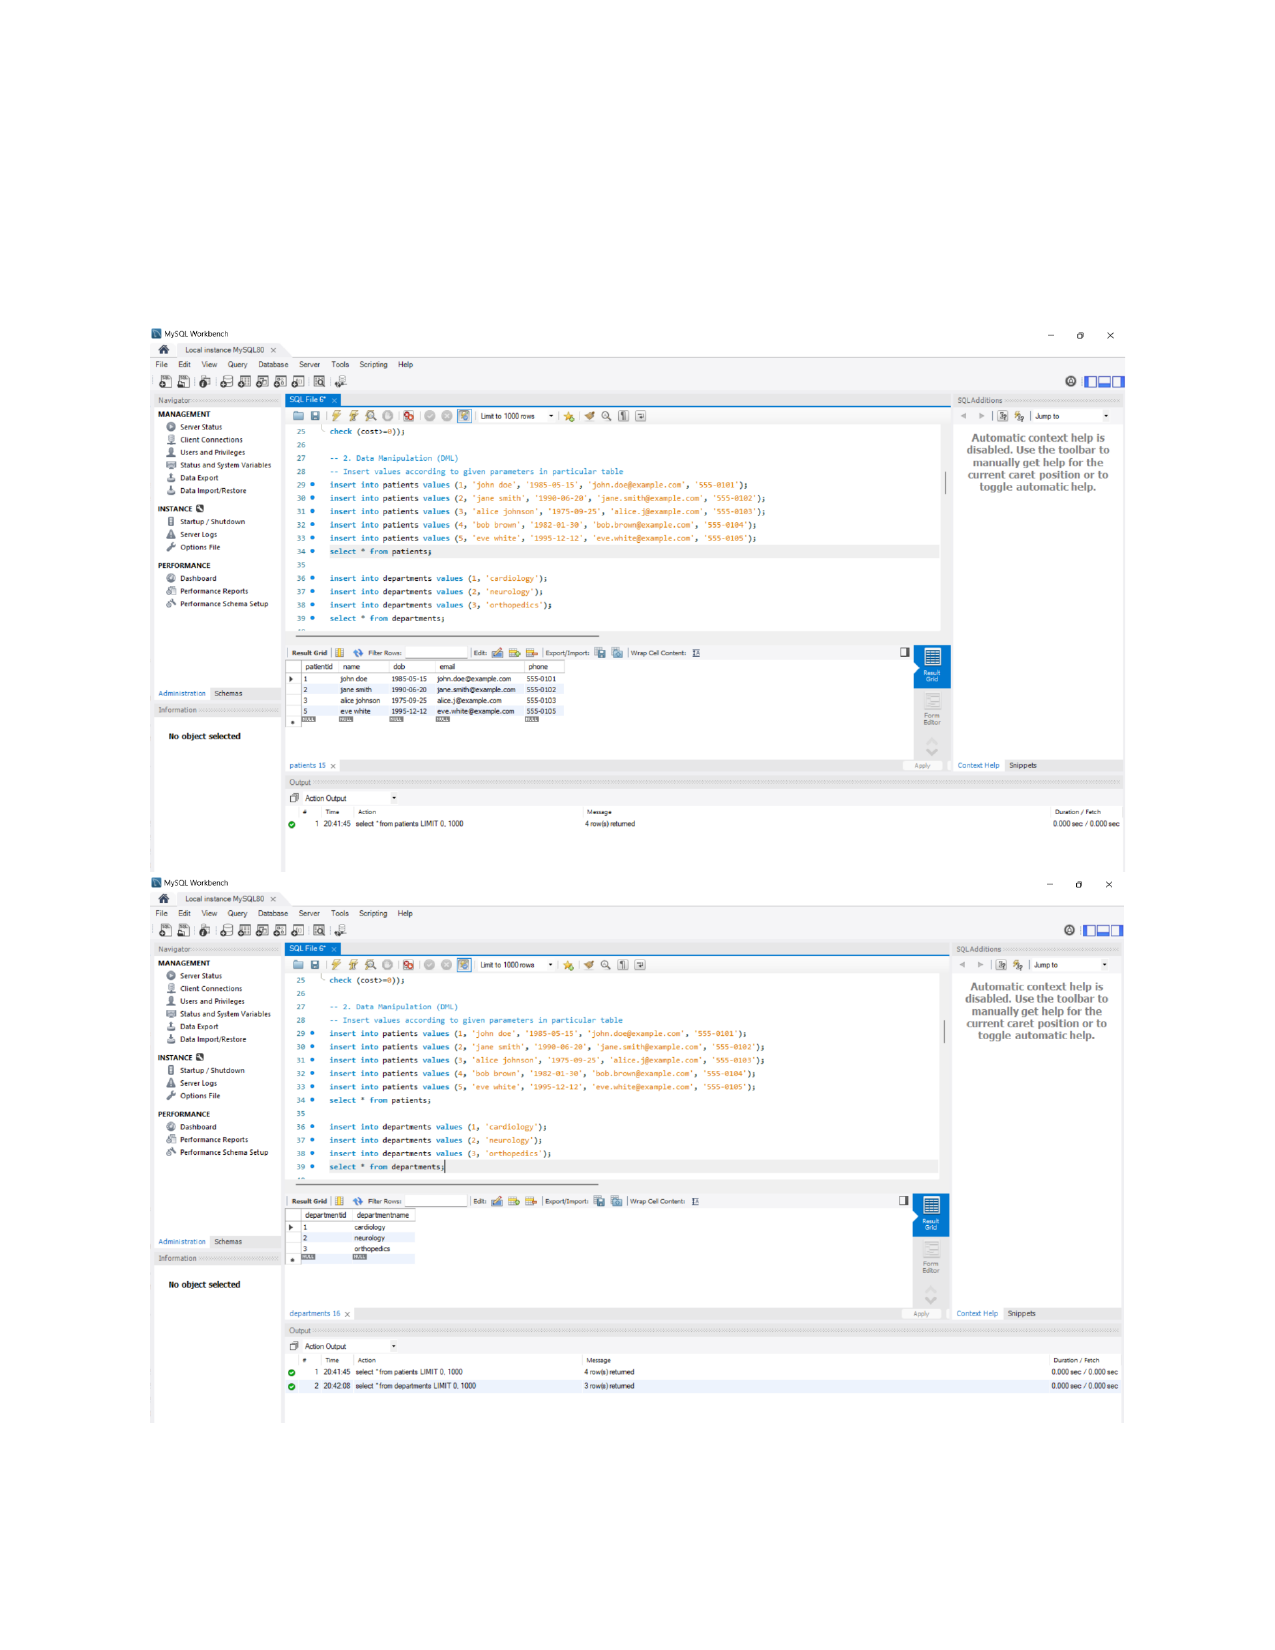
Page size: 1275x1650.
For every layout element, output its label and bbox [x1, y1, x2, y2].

picture [150, 875, 1124, 1423]
picture [150, 326, 1125, 872]
